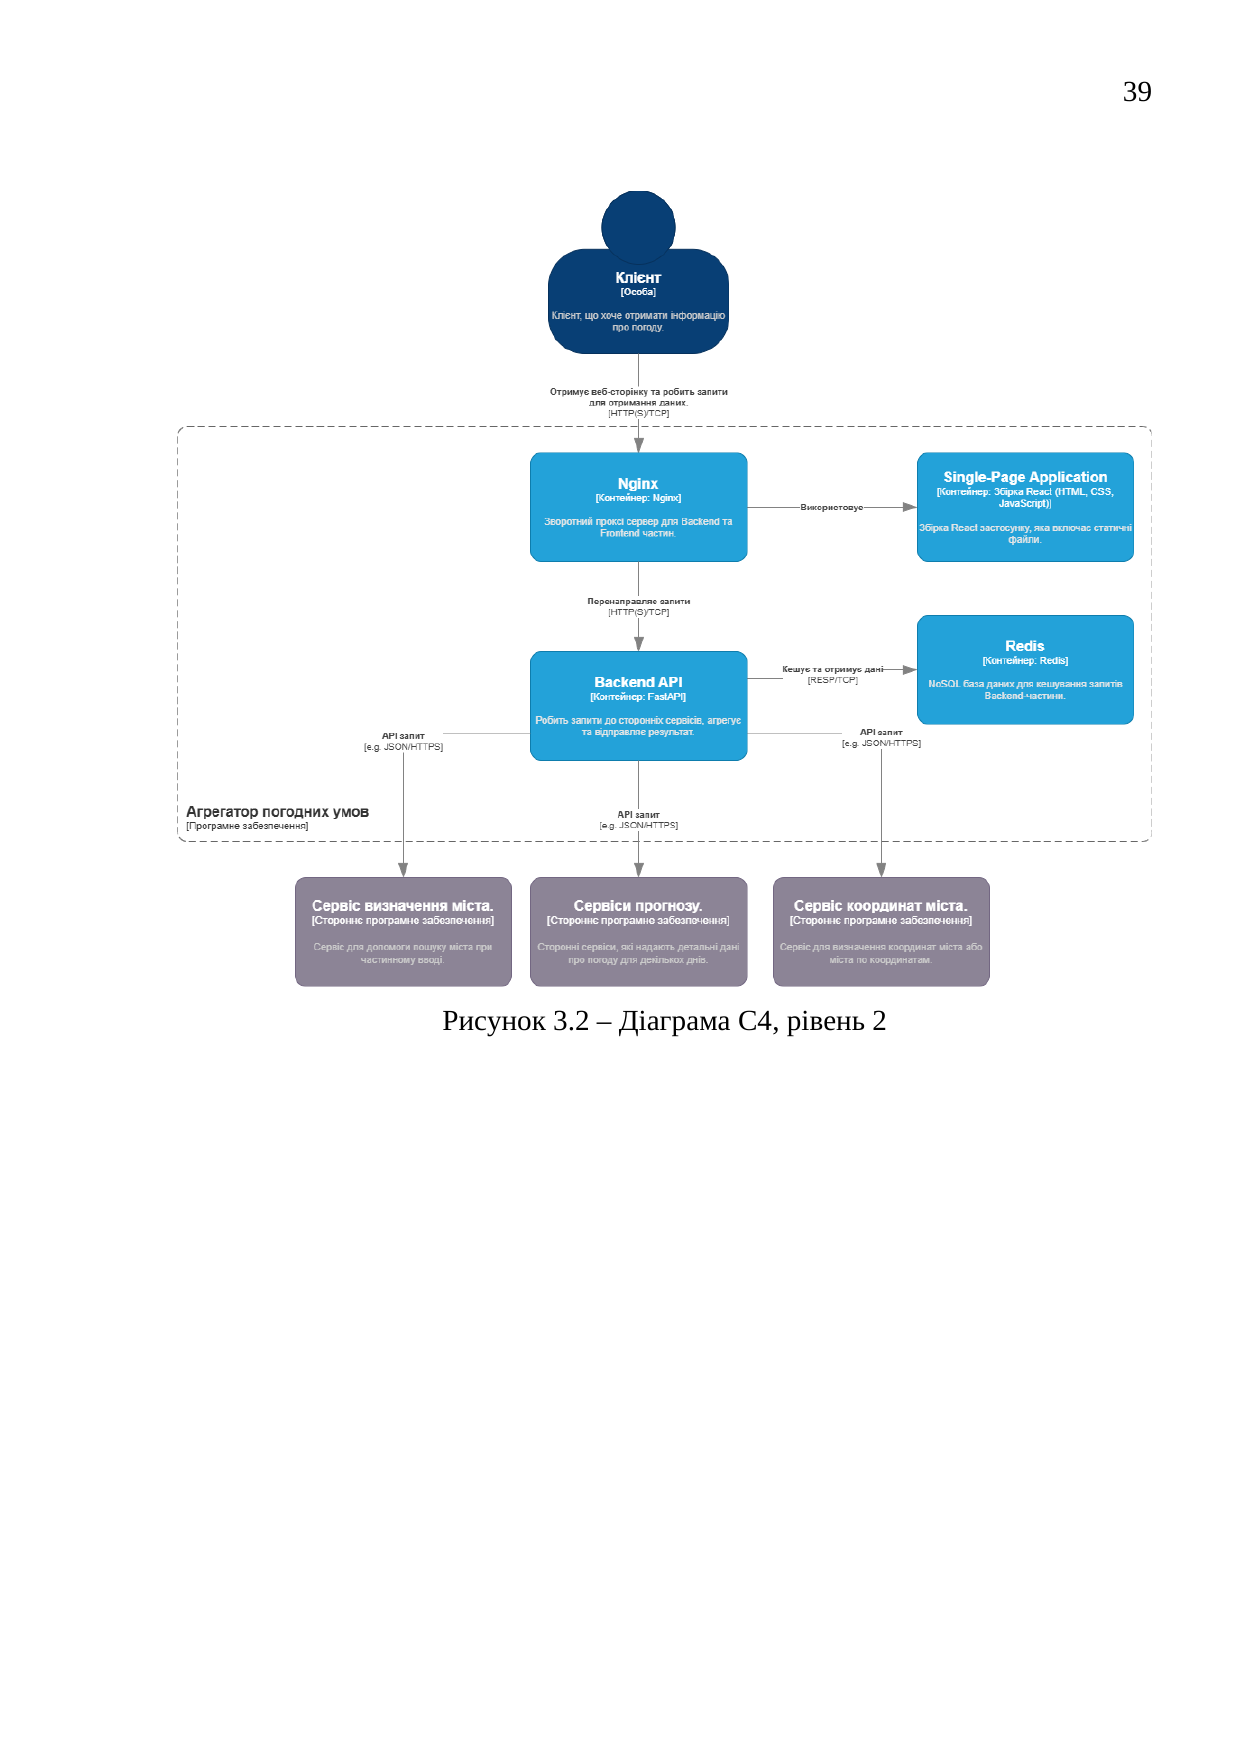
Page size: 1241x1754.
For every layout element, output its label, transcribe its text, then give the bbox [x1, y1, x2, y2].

picture [177, 191, 1152, 987]
text Рисунок 3.2 – Діаграма C4, рівень 2 [177, 1003, 1152, 1036]
